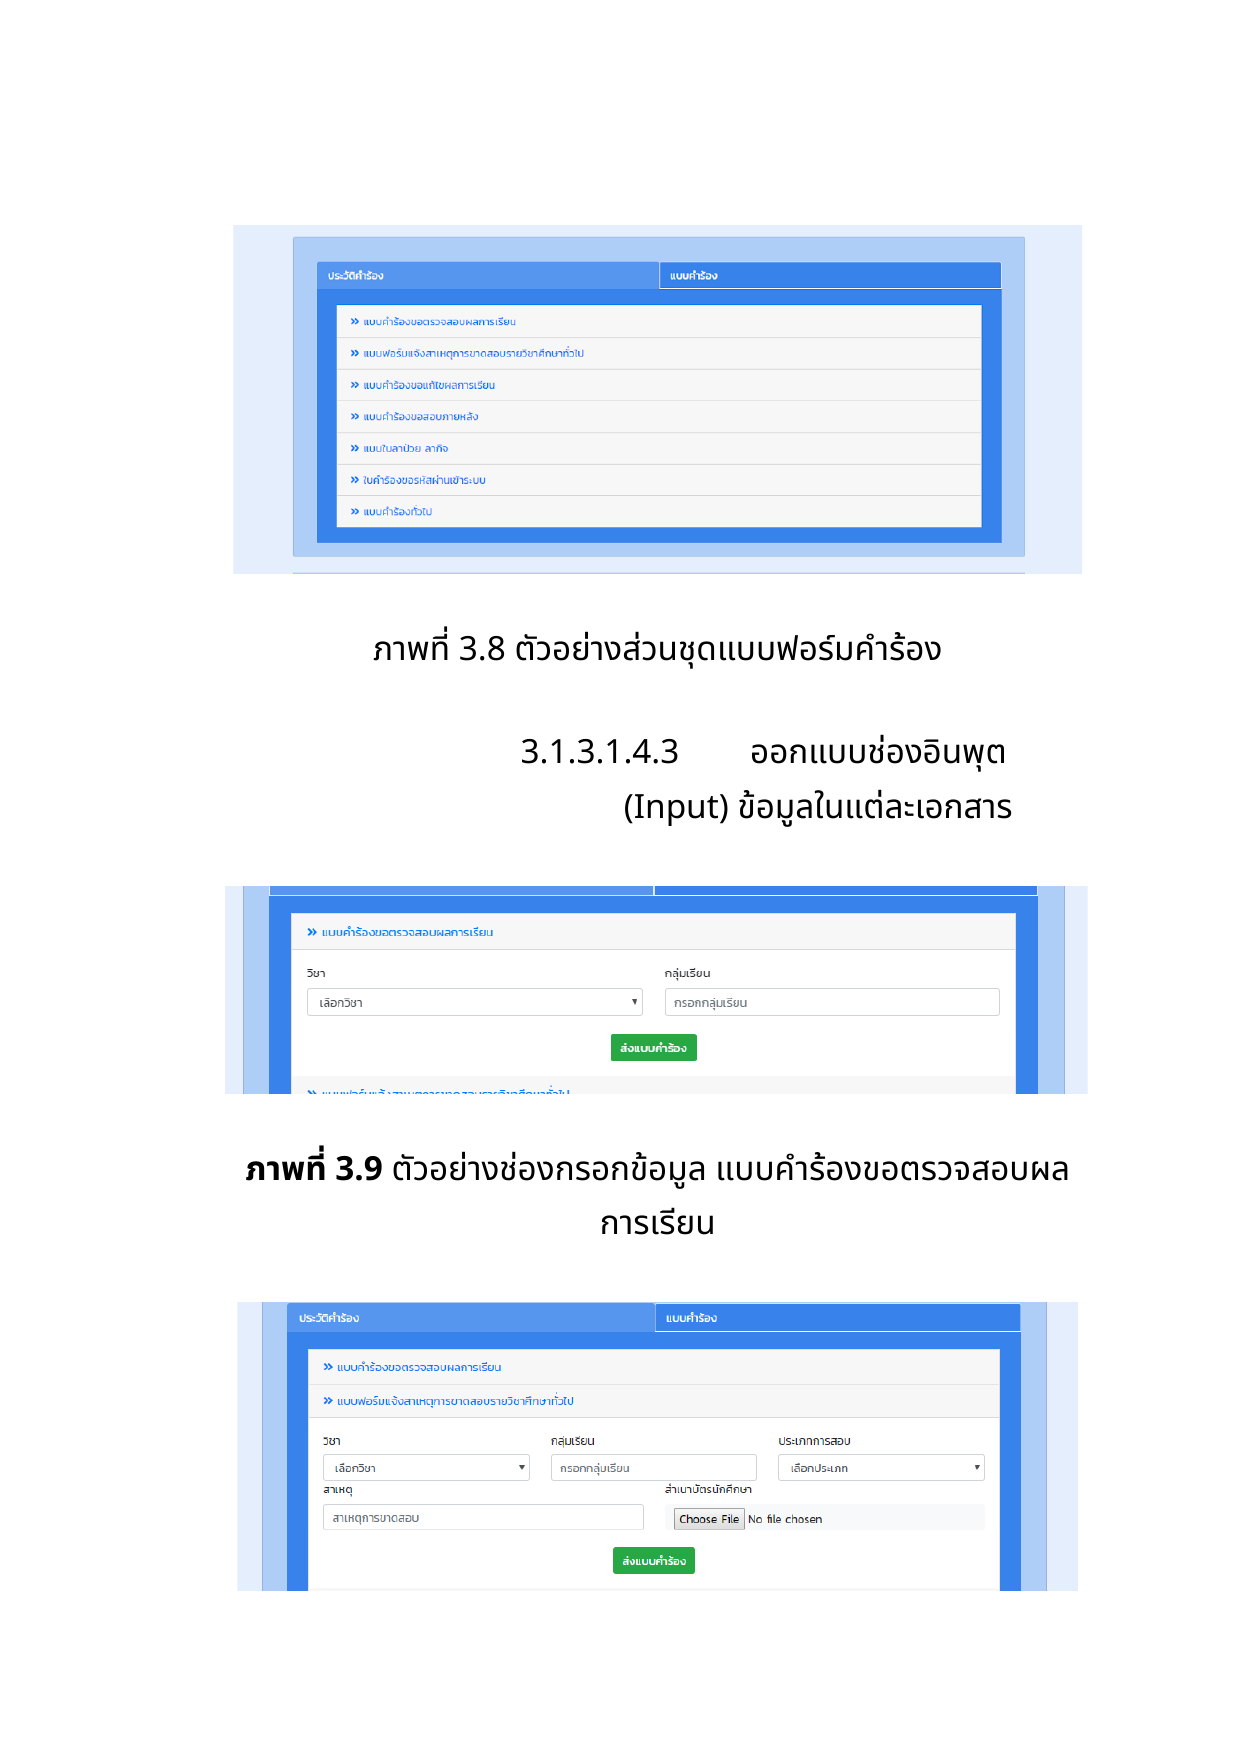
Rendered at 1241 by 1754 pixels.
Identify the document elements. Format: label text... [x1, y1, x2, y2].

text ภาพที่ 3.8 ตัวอย่างส่วนชุดแบบฟอร์มคำร้อง [225, 625, 1090, 675]
picture [233, 225, 1083, 574]
picture [225, 886, 1088, 1094]
text ภาพที่ 3.9 ตัวอย่างช่องกรอกข้อมูล แบบคำร้องขอตรวจสอบผลการเรียน [225, 1144, 1090, 1249]
picture [237, 1302, 1078, 1591]
list ออกแบบช่องอินพุต (Input) ข้อมูลในแต่ละเอกสาร [520, 728, 1090, 833]
